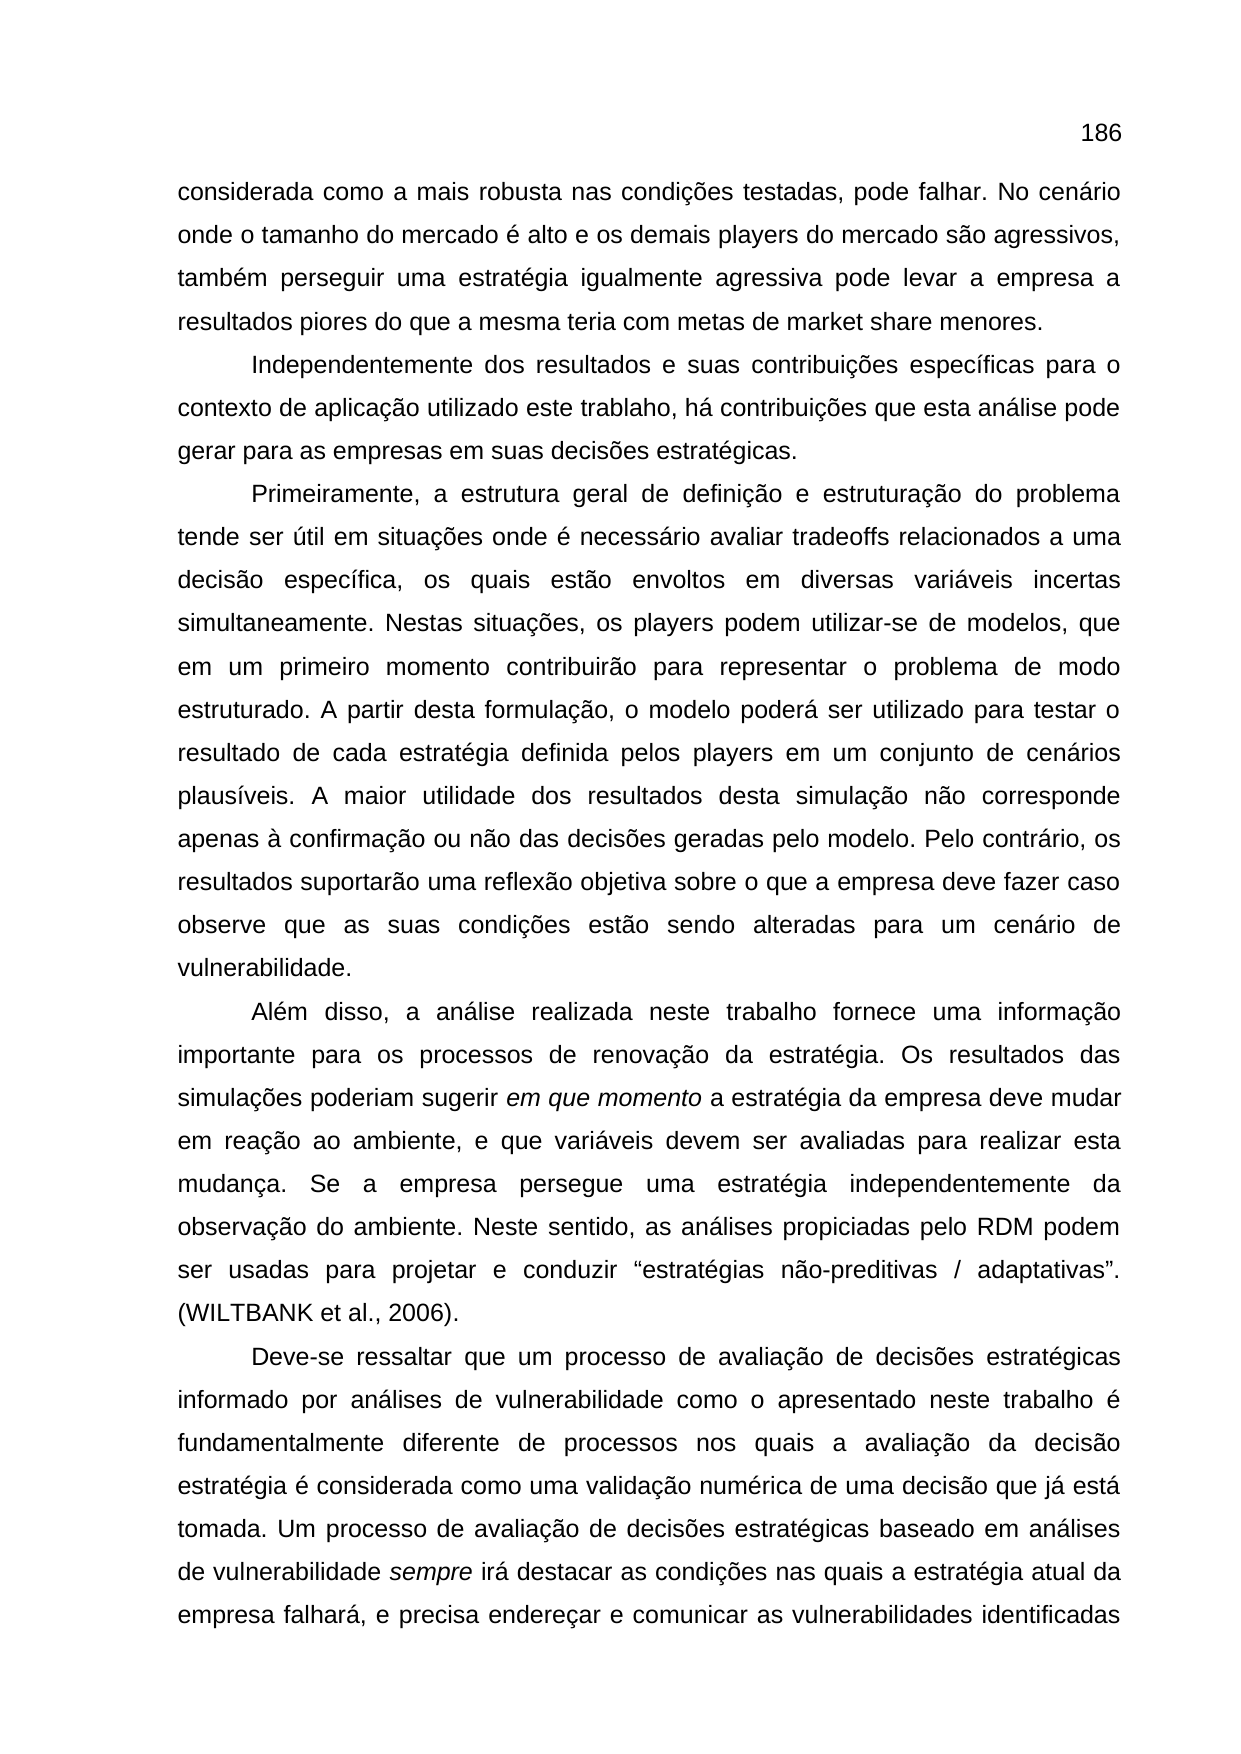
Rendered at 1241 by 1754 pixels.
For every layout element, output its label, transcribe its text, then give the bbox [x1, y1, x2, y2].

text Além disso, a análise realizada neste trabalho fornece uma informação importante para os processos de renovação da estratégia. Os resultados das simulações poderiam sugerir em que momento a estratégia da empresa deve mudar em reação ao ambiente, e que variáveis devem ser avaliadas para realizar esta mudança. Se a empresa persegue uma estratégia independentemente da observação do ambiente. Neste sentido, as análises propiciadas pelo RDM podem ser usadas para projetar e conduzir “estratégias não-preditivas / adaptativas”. (WILTBANK et al., 2006). [177, 997, 1122, 1327]
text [177, 177, 1122, 335]
text Primeiramente, a estrutura geral de definição e estruturação do problema tende ser útil em situações onde é necessário avaliar tradeoffs relacionados a uma decisão específica, os quais estão envoltos em diversas variáveis incertas simultaneamente. Nestas situações, os players podem utilizar-se de modelos, que em um primeiro momento contribuirão para representar o problema de modo estruturado. A partir desta formulação, o modelo poderá ser utilizado para testar o resultado de cada estratégia definida pelos players em um conjunto de cenários plausíveis. A maior utilidade dos resultados desta simulação não corresponde apenas à confirmação ou não das decisões geradas pelo modelo. Pelo contrário, os resultados suportarão uma reflexão objetiva sobre o que a empresa deve fazer caso observe que as suas condições estão sendo alteradas para um cenário de vulnerabilidade. [177, 479, 1122, 982]
text Independentemente dos resultados e suas contribuições específicas para o contexto de aplicação utilizado este trablaho, há contribuições que esta análise pode gerar para as empresas em suas decisões estratégicas. [177, 350, 1122, 465]
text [177, 1342, 1122, 1629]
